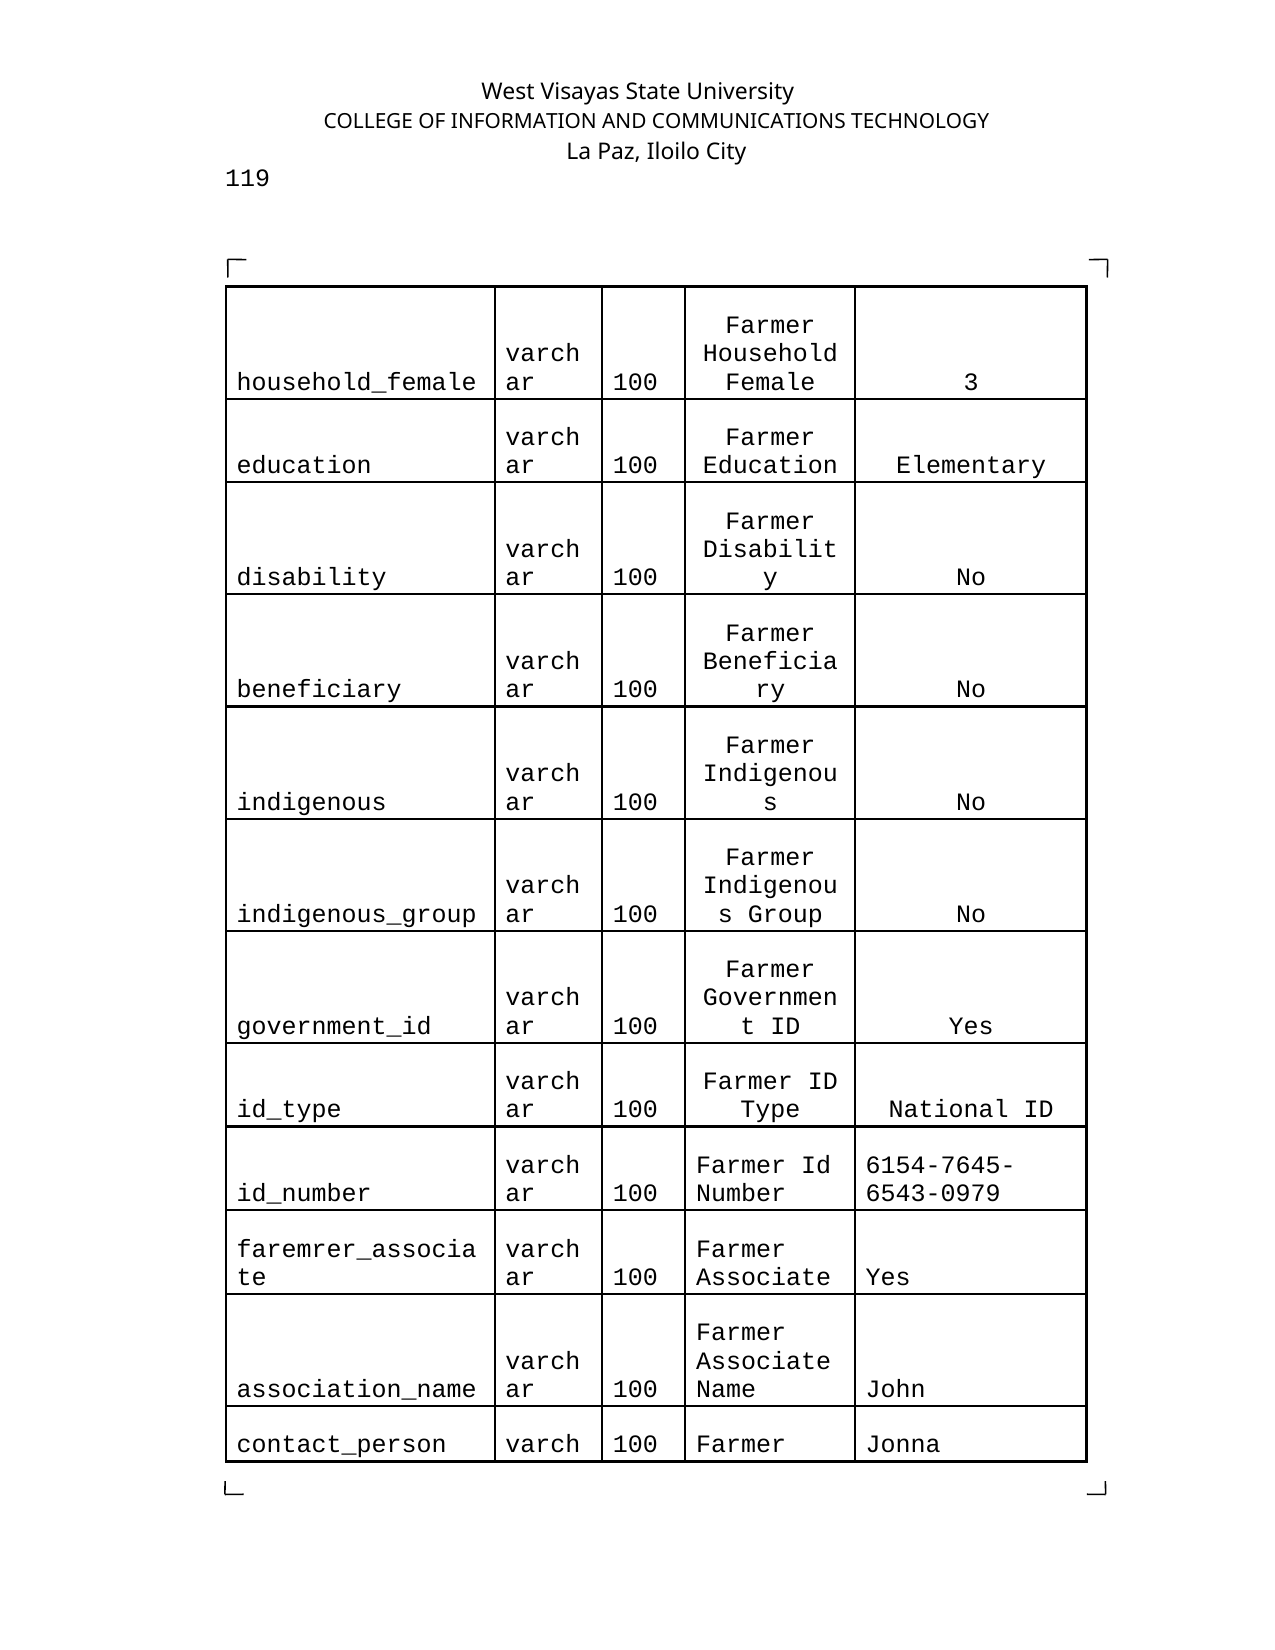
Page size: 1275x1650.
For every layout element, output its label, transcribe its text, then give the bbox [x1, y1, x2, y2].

table_cell varchar [496, 1211, 601, 1293]
table_cell varchar [496, 1407, 601, 1460]
table_cell 100 [603, 595, 684, 705]
table_cell John [856, 1295, 1085, 1405]
table_cell No [856, 820, 1085, 929]
table_cell id_number [227, 1128, 494, 1209]
table_cell varchar [496, 288, 601, 397]
table_cell id_type [227, 1044, 494, 1125]
table_cell 100 [603, 483, 684, 593]
table_cell 100 [603, 708, 684, 817]
table_cell varchar [496, 932, 601, 1042]
table_cell varchar [496, 400, 601, 481]
table_cell 100 [603, 820, 684, 929]
table_cell Farmer Associate Name [686, 1295, 854, 1405]
table_cell Farmer Education [686, 400, 854, 481]
table_cell Farmer Disability [686, 483, 854, 593]
table_cell Elementary [856, 400, 1085, 481]
table_cell No [856, 483, 1085, 593]
table_cell 6154-7645-6543-0979 [856, 1128, 1085, 1209]
table_cell Jonna [856, 1407, 1085, 1460]
table_cell 100 [603, 932, 684, 1042]
table_cell varchar [496, 1295, 601, 1405]
table_cell varchar [496, 595, 601, 705]
table_cell government_id [227, 932, 494, 1042]
table_cell Farmer Government ID [686, 932, 854, 1042]
table_cell Farmer Id Number [686, 1128, 854, 1209]
table_cell Farmer Associate [686, 1211, 854, 1293]
table_cell 100 [603, 288, 684, 397]
table_cell Farmer Household Female [686, 288, 854, 397]
table_cell contact_person [227, 1407, 494, 1460]
table_cell 100 [603, 1211, 684, 1293]
table_cell disability [227, 483, 494, 593]
table_cell Farmer ID Type [686, 1044, 854, 1125]
table_cell education [227, 400, 494, 481]
table_cell 3 [856, 288, 1085, 397]
table_cell varchar [496, 1044, 601, 1125]
table_cell 100 [603, 1044, 684, 1125]
table_cell household_female [227, 288, 494, 397]
table_cell 100 [603, 1128, 684, 1209]
table_cell varchar [496, 1128, 601, 1209]
table_cell Farmer Beneficiary [686, 595, 854, 705]
table_cell Yes [856, 1211, 1085, 1293]
table_cell Farmer Indigenous [686, 708, 854, 817]
table_cell Yes [856, 932, 1085, 1042]
table_cell Farmer Indigenous Group [686, 820, 854, 929]
table_cell indigenous_group [227, 820, 494, 929]
table_cell 100 [603, 1407, 684, 1460]
table_cell No [856, 595, 1085, 705]
table_cell faremrer_associate [227, 1211, 494, 1293]
table_cell varchar [496, 483, 601, 593]
table_cell No [856, 708, 1085, 817]
table_cell 100 [603, 1295, 684, 1405]
table_cell varchar [496, 708, 601, 817]
table_cell varchar [496, 820, 601, 929]
table_cell indigenous [227, 708, 494, 817]
table_cell 100 [603, 400, 684, 481]
table_cell association_name [227, 1295, 494, 1405]
table_cell beneficiary [227, 595, 494, 705]
table_cell National ID [856, 1044, 1085, 1125]
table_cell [686, 1407, 854, 1460]
